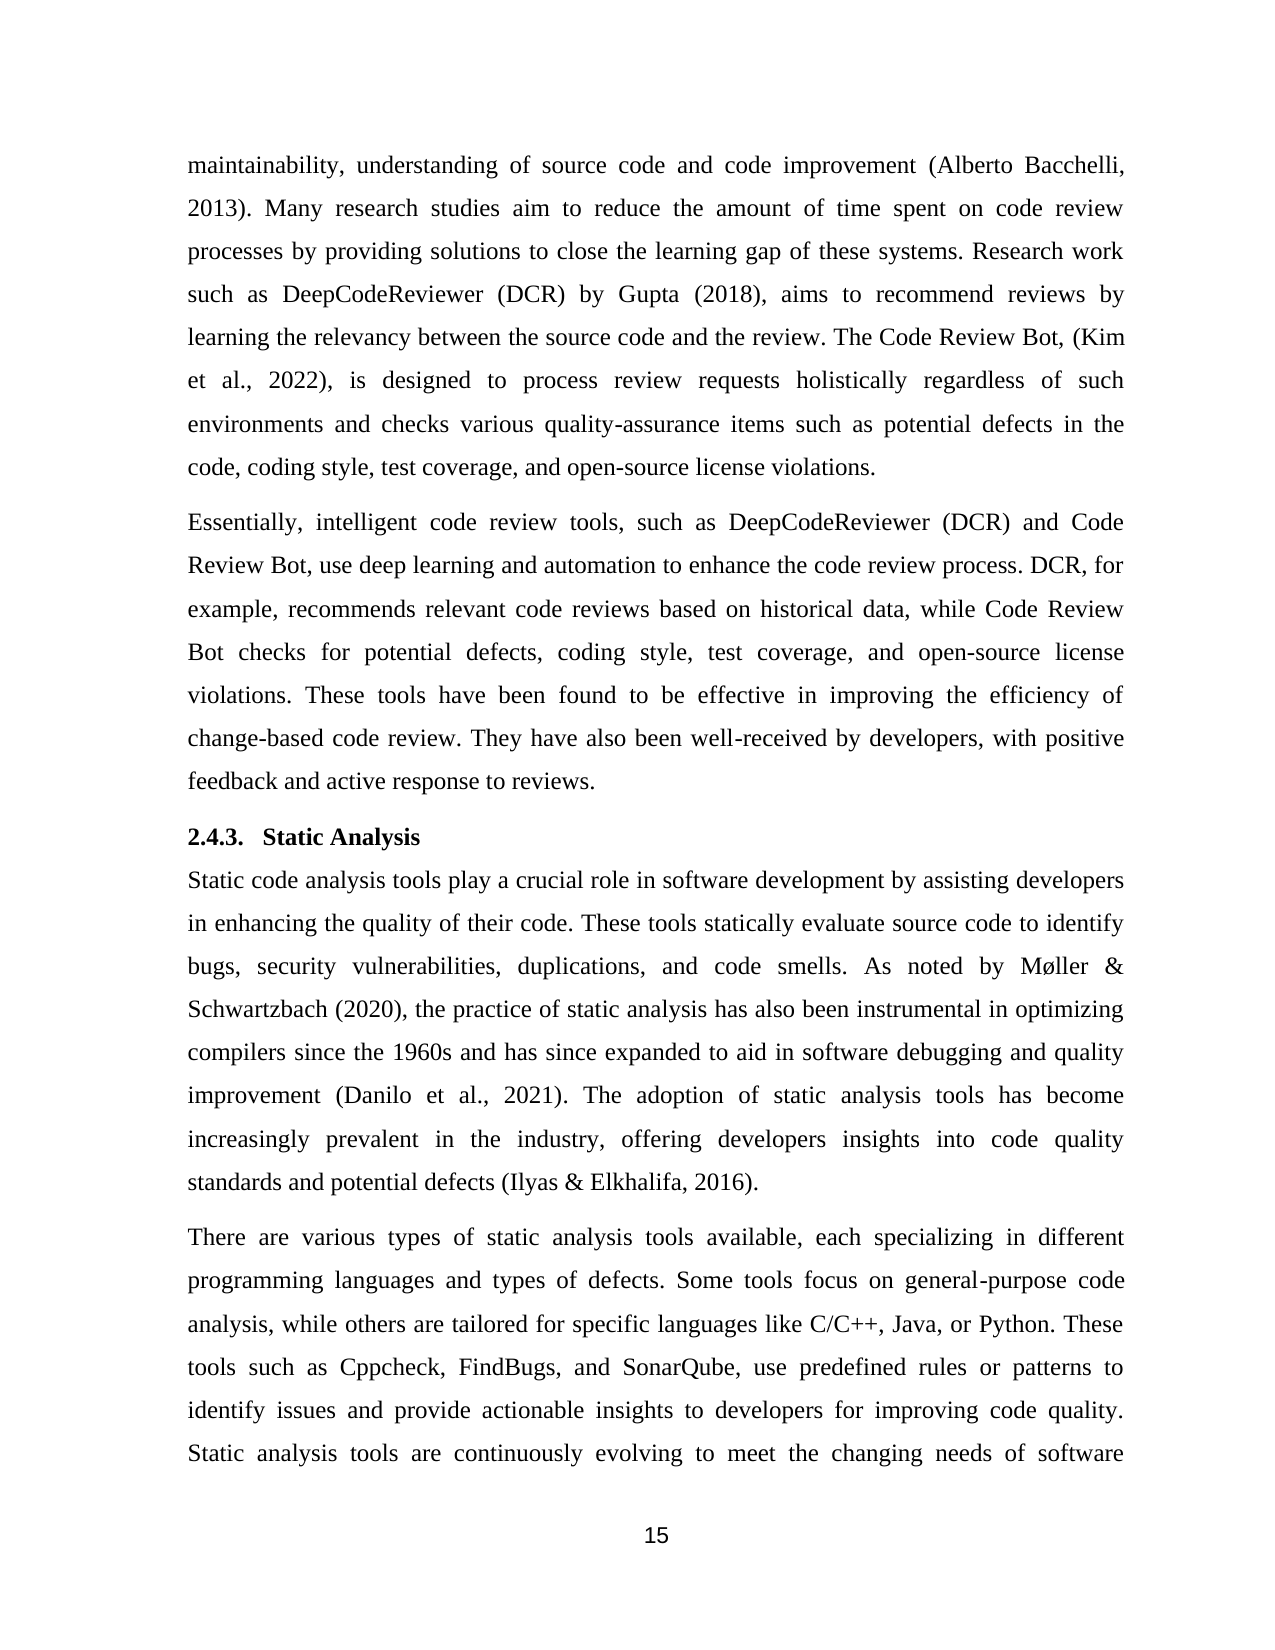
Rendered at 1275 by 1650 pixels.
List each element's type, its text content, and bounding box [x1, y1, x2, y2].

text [187, 1222, 1125, 1467]
text Essentially, intelligent code review tools, such as DeepCodeReviewer (DCR) and Code Review Bot, use deep learning and automation to enhance the code review process. DCR, for example, recommends relevant code reviews based on historical data, while Code Review Bot checks for potential defects, coding style, test coverage, and open-source license violations. These tools have been found to be effective in improving the efficiency of change-based code review. They have also been well-received by developers, with positive feedback and active response to reviews. [187, 507, 1125, 795]
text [187, 150, 1125, 481]
subtitle 2.4.3. Static Analysis [187, 822, 1125, 851]
text Static code analysis tools play a crucial role in software development by assisting developers in enhancing the quality of their code. These tools statically evaluate source code to identify bugs, security vulnerabilities, duplications, and code smells. As noted by Møller & Schwartzbach (2020), the practice of static analysis has also been instrumental in optimizing compilers since the 1960s and has since expanded to aid in software debugging and quality improvement (Danilo et al., 2021). The adoption of static analysis tools has become increasingly prevalent in the industry, offering developers insights into code quality standards and potential defects (Ilyas & Elkhalifa, 2016). [187, 865, 1125, 1196]
